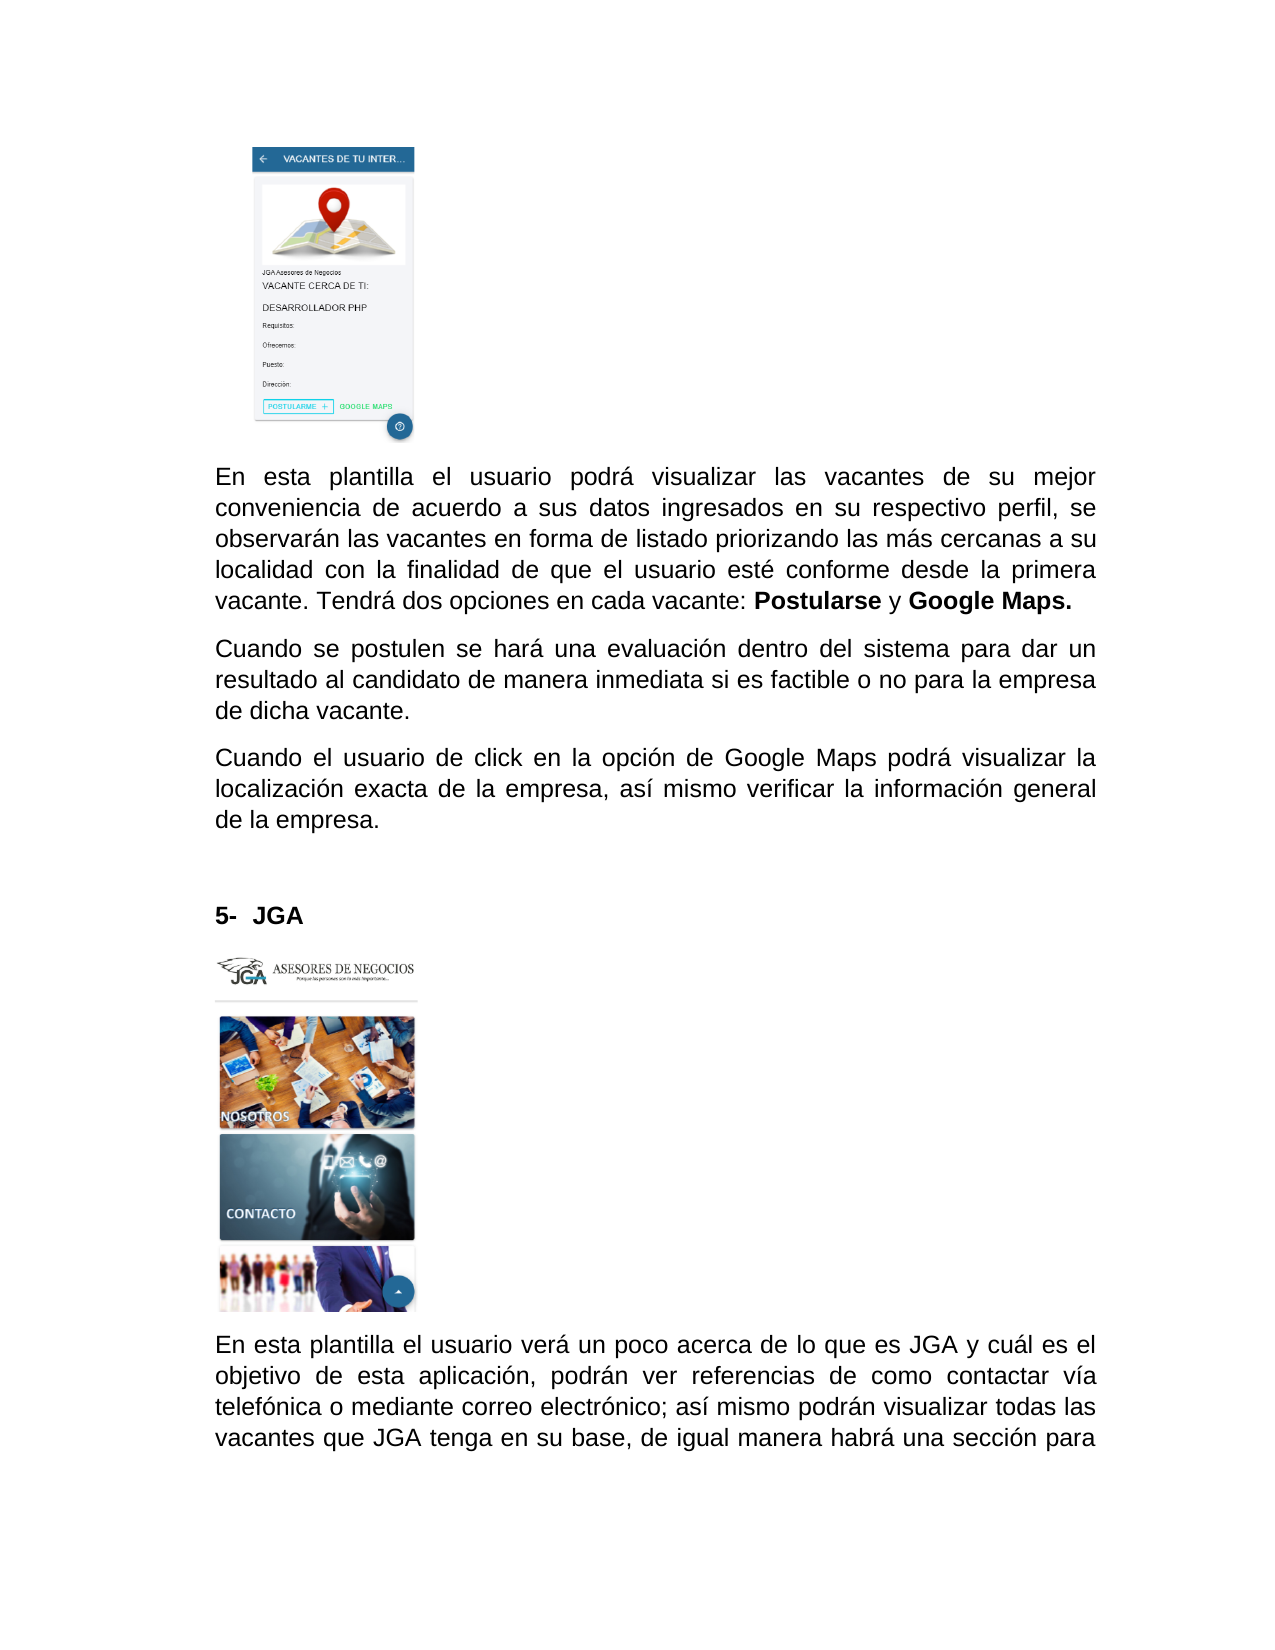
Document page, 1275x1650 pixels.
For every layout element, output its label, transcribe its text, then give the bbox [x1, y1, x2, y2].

text Cuando el usuario de click en la opción de Google Maps podrá visualizar la localización exacta de la empresa, así mismo verificar la información general de la empresa. [215, 743, 1098, 834]
text Cuando se postulen se hará una evaluación dentro del sistema para dar un resultado al candidato de manera inmediata si es factible o no para la empresa de dicha vacante. [215, 634, 1098, 724]
picture [252, 147, 415, 443]
picture [214, 948, 418, 1312]
text En esta plantilla el usuario podrá visualizar las vacantes de su mejor conveniencia de acuerdo a sus datos ingresados en su respectivo perfil, se observarán las vacantes en forma de listado priorizando las más cercanas a su localidad con la finalidad de que el usuario esté conforme desde la primera vacante. Tendrá dos opciones en cada vacante: Postularse y Google Maps. [215, 462, 1098, 615]
list JGA [215, 901, 1098, 930]
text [215, 1330, 1098, 1452]
